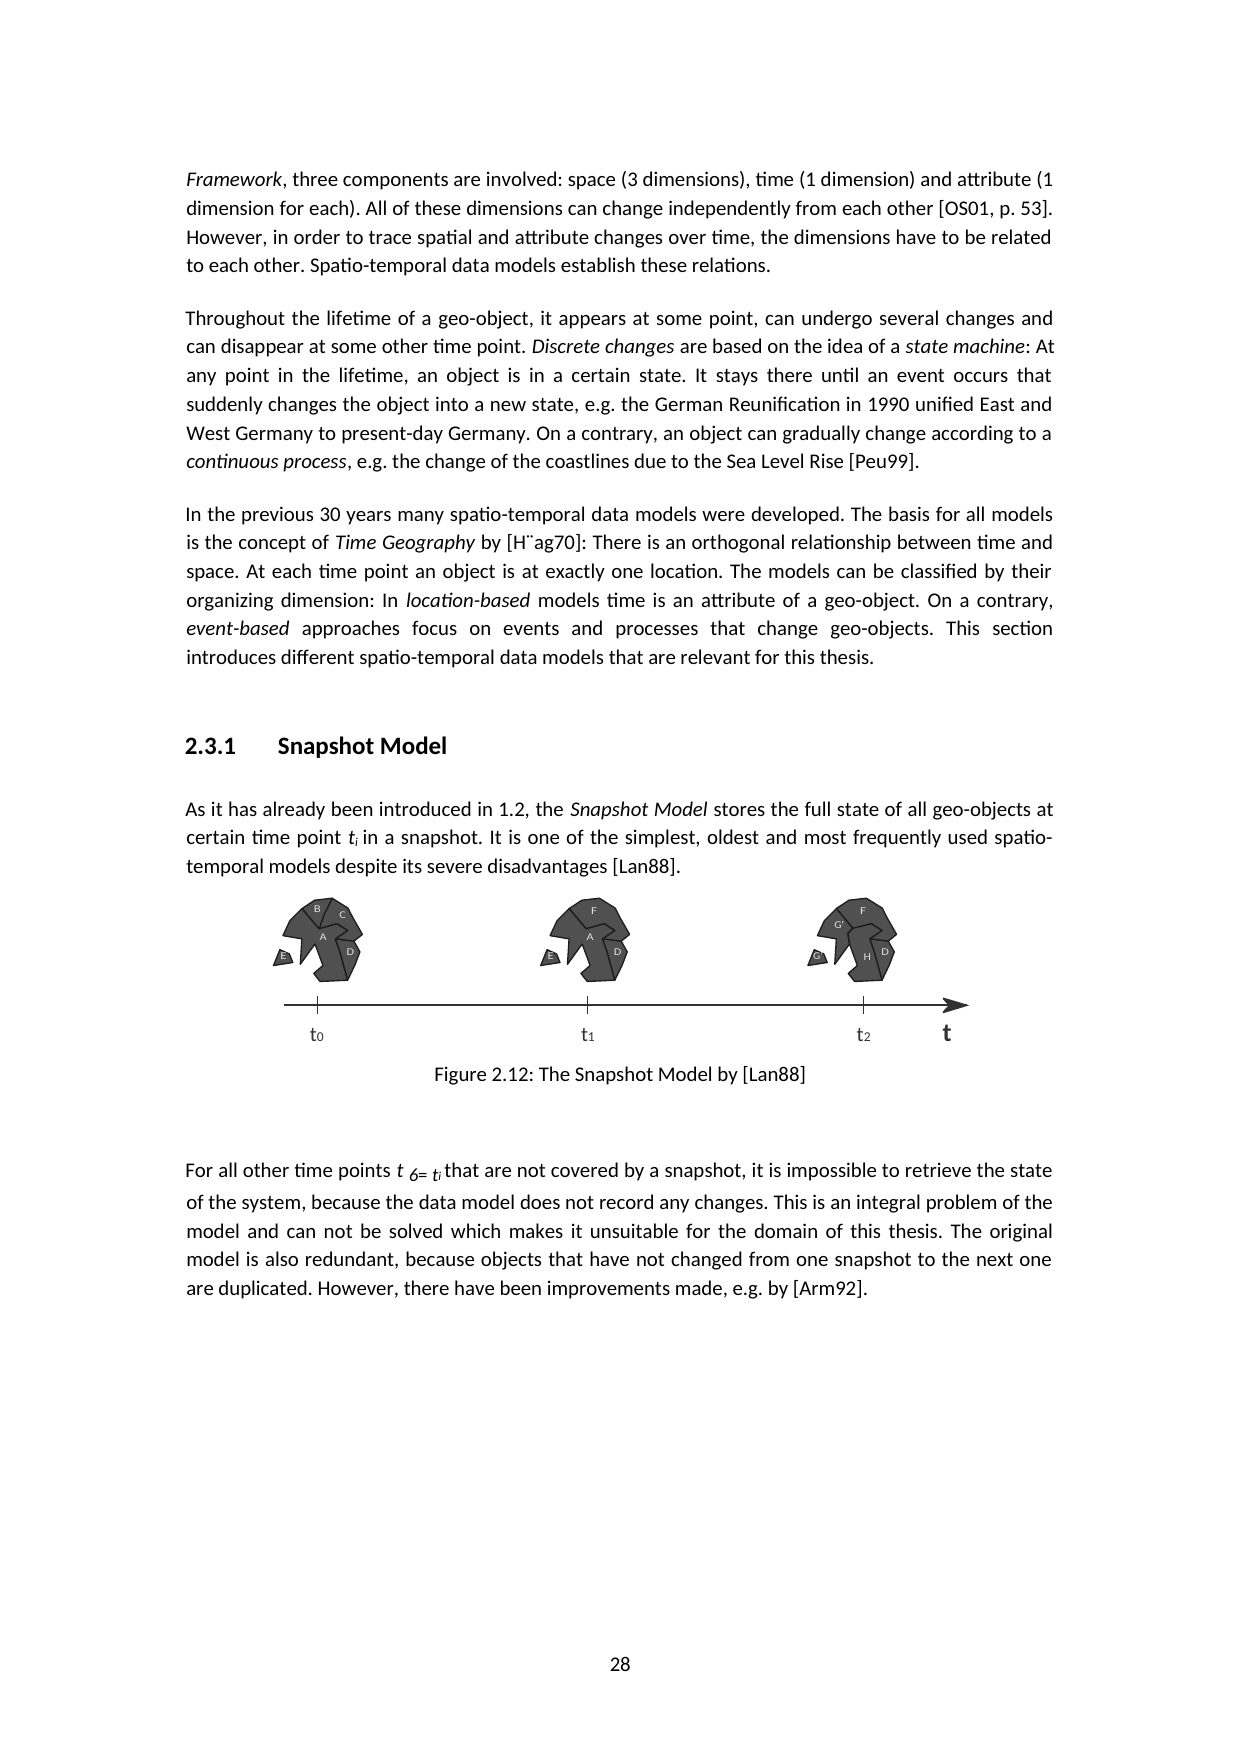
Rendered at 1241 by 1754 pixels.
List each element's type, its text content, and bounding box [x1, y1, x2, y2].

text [185, 167, 1054, 278]
text As it has already been introduced in 1.2, the Snapshot Model stores the full state of all geo-objects at certain time point ti in a snapshot. It is one of the simplest, oldest and most frequently used spatio-temporal models despite its severe disadvantages [Lan88]. [185, 796, 1054, 879]
text Figure 2.12: The Snapshot Model by [Lan88] [186, 1061, 1054, 1087]
text In the previous 30 years many spatio-temporal data models were developed. The basis for all models is the concept of Time Geography by [H¨ag70]: There is an orthogonal relationship between time and space. At each time point an object is at exactly one location. The models can be classified by their organizing dimension: In location-based models time is an attribute of a geo-object. On a contrary, event-based approaches focus on events and processes that change geo-objects. This section introduces different spatio-temporal data models that are relevant for this thesis. [185, 501, 1054, 669]
text Throughout the lifetime of a geo-object, it appears at some point, can undergo several changes and can disappear at some other time point. Discrete changes are based on the idea of a state machine: At any point in the lifetime, an object is in a certain state. It stays there until an event occurs that suddenly changes the object into a new state, e.g. the German Reunification in 1990 unified East and West Germany to present-day Germany. On a contrary, an object can gradually change according to a continuous process, e.g. the change of the coastlines due to the Sea Level Rise [Peu99]. [185, 305, 1054, 474]
text t0 t1 t2 t [186, 1016, 1071, 1048]
subtitle 2.3.1 Snapshot Model [184, 730, 1071, 760]
text For all other time points t 6= ti that are not covered by a snapshot, it is impossible to retrieve the state of the system, because the data model does not record any changes. This is an integral problem of the model and can not be solved which makes it unsuitable for the domain of this thesis. The original model is also redundant, because objects that have not changed from one snapshot to the next one are duplicated. However, there have been improvements made, e.g. by [Arm92]. [185, 1146, 1054, 1301]
